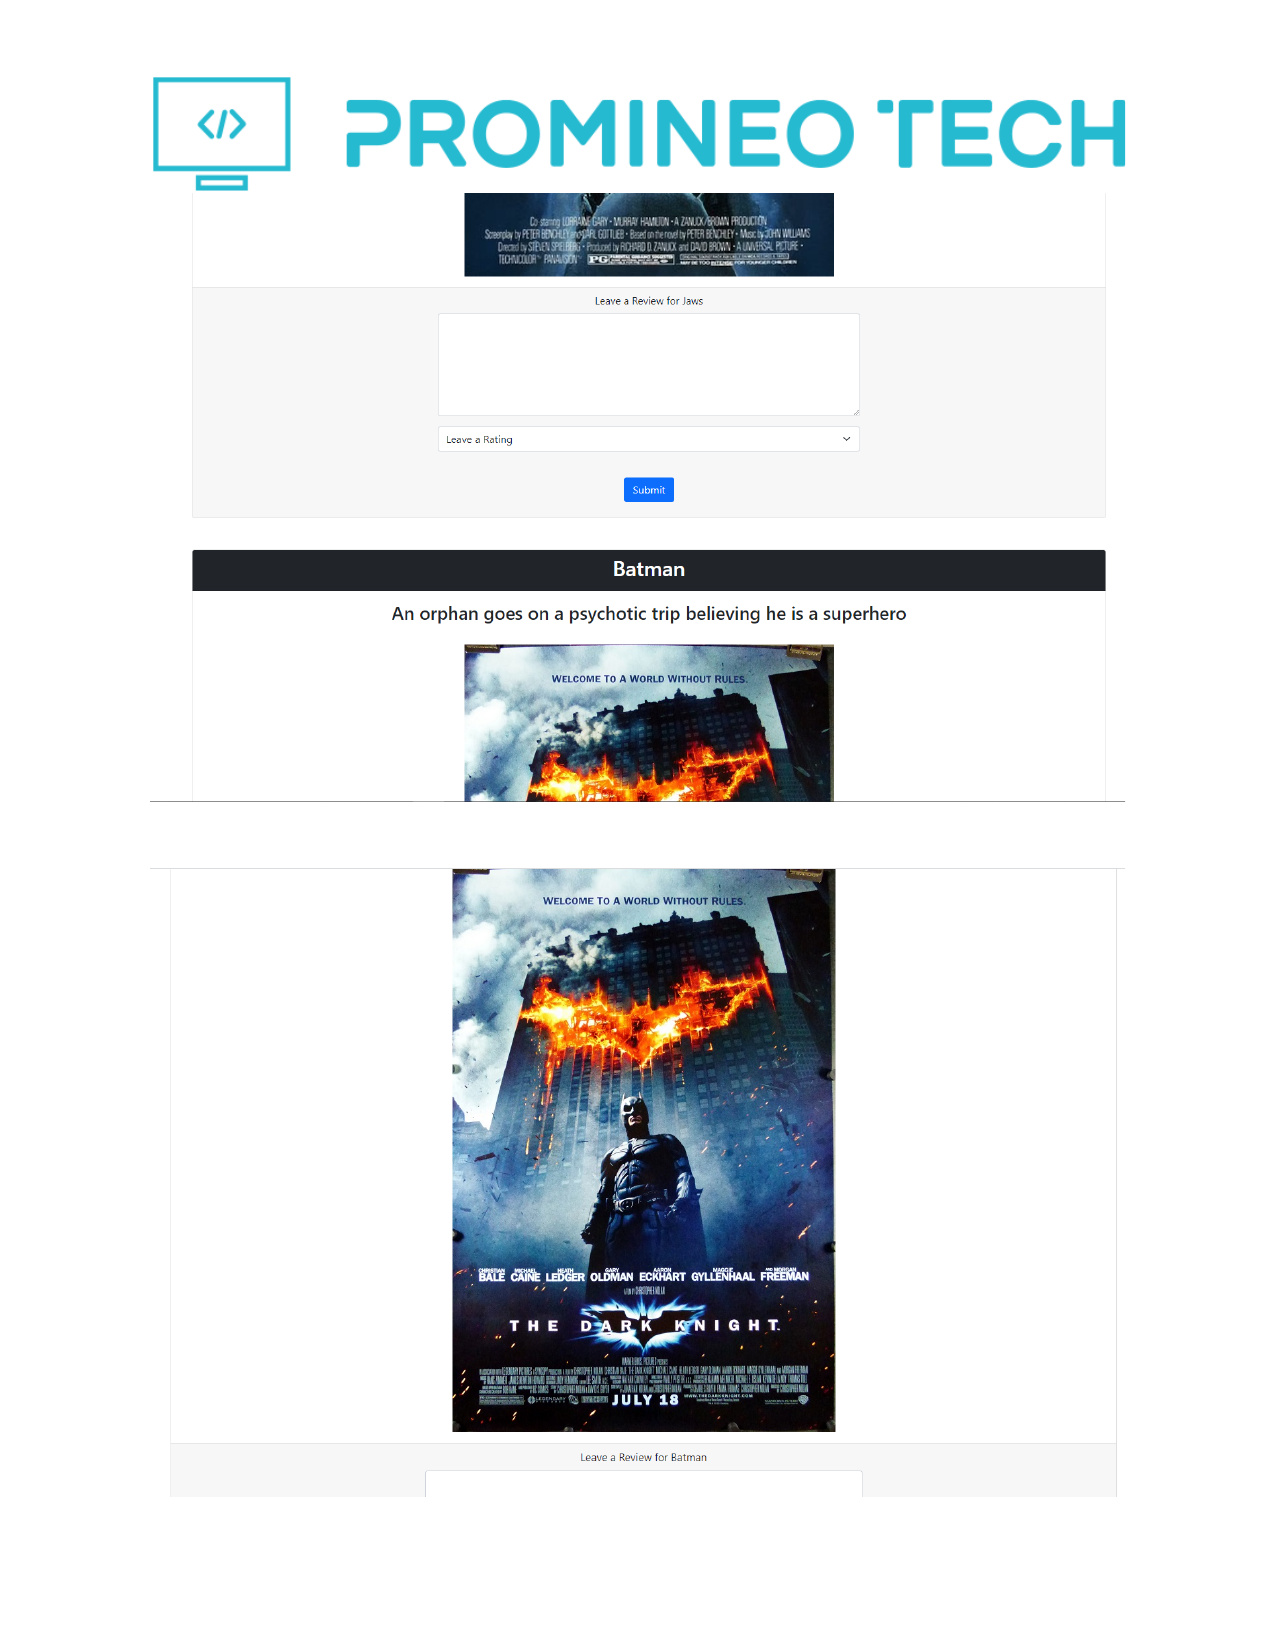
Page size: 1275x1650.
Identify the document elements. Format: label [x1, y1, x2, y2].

picture [150, 867, 1125, 1497]
picture [150, 75, 1125, 802]
